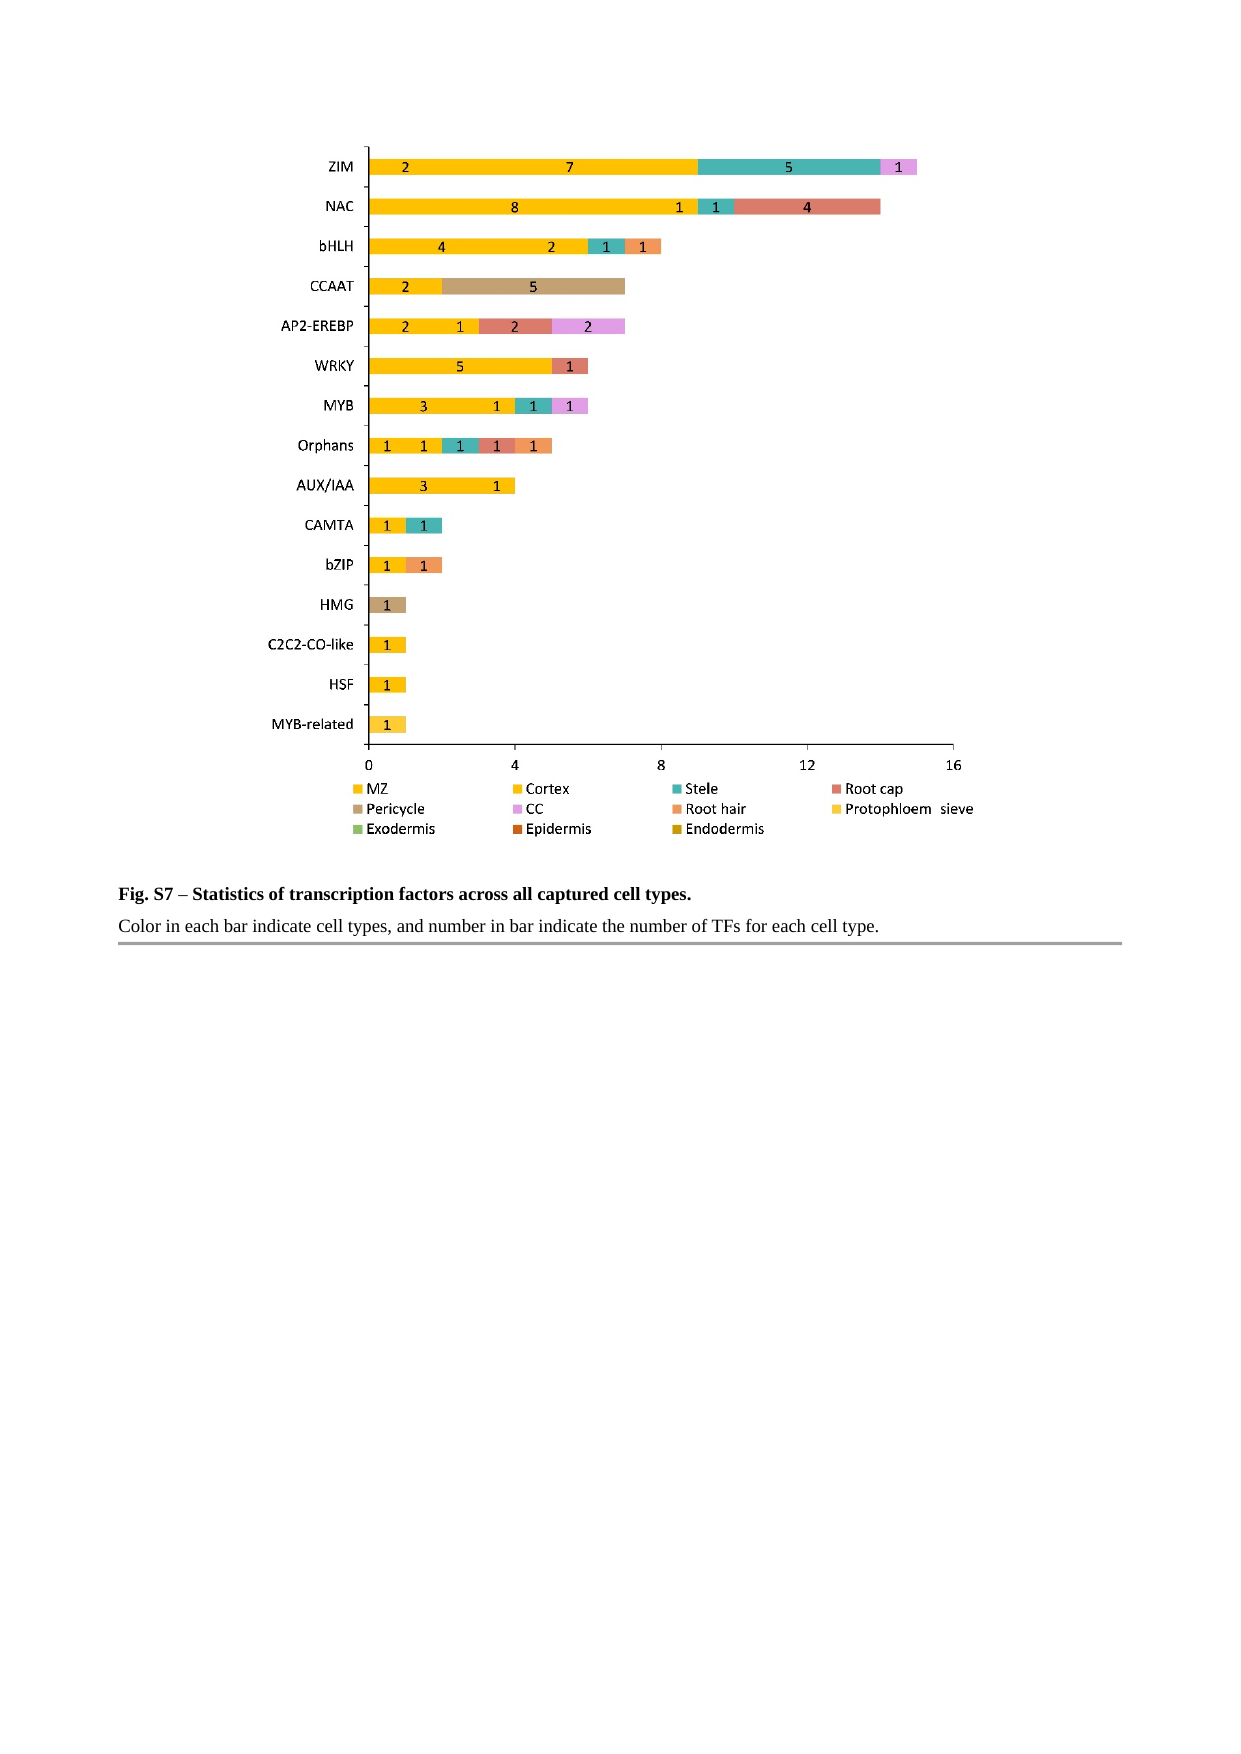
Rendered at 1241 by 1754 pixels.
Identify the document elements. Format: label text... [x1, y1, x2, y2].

text Color in each bar indicate cell types, and number in bar indicate the number of TFs for each cell type. [118, 909, 1122, 941]
picture [256, 129, 984, 847]
text Fig. S7 – Statistics of transcription factors across all captured cell types. [118, 877, 1122, 909]
